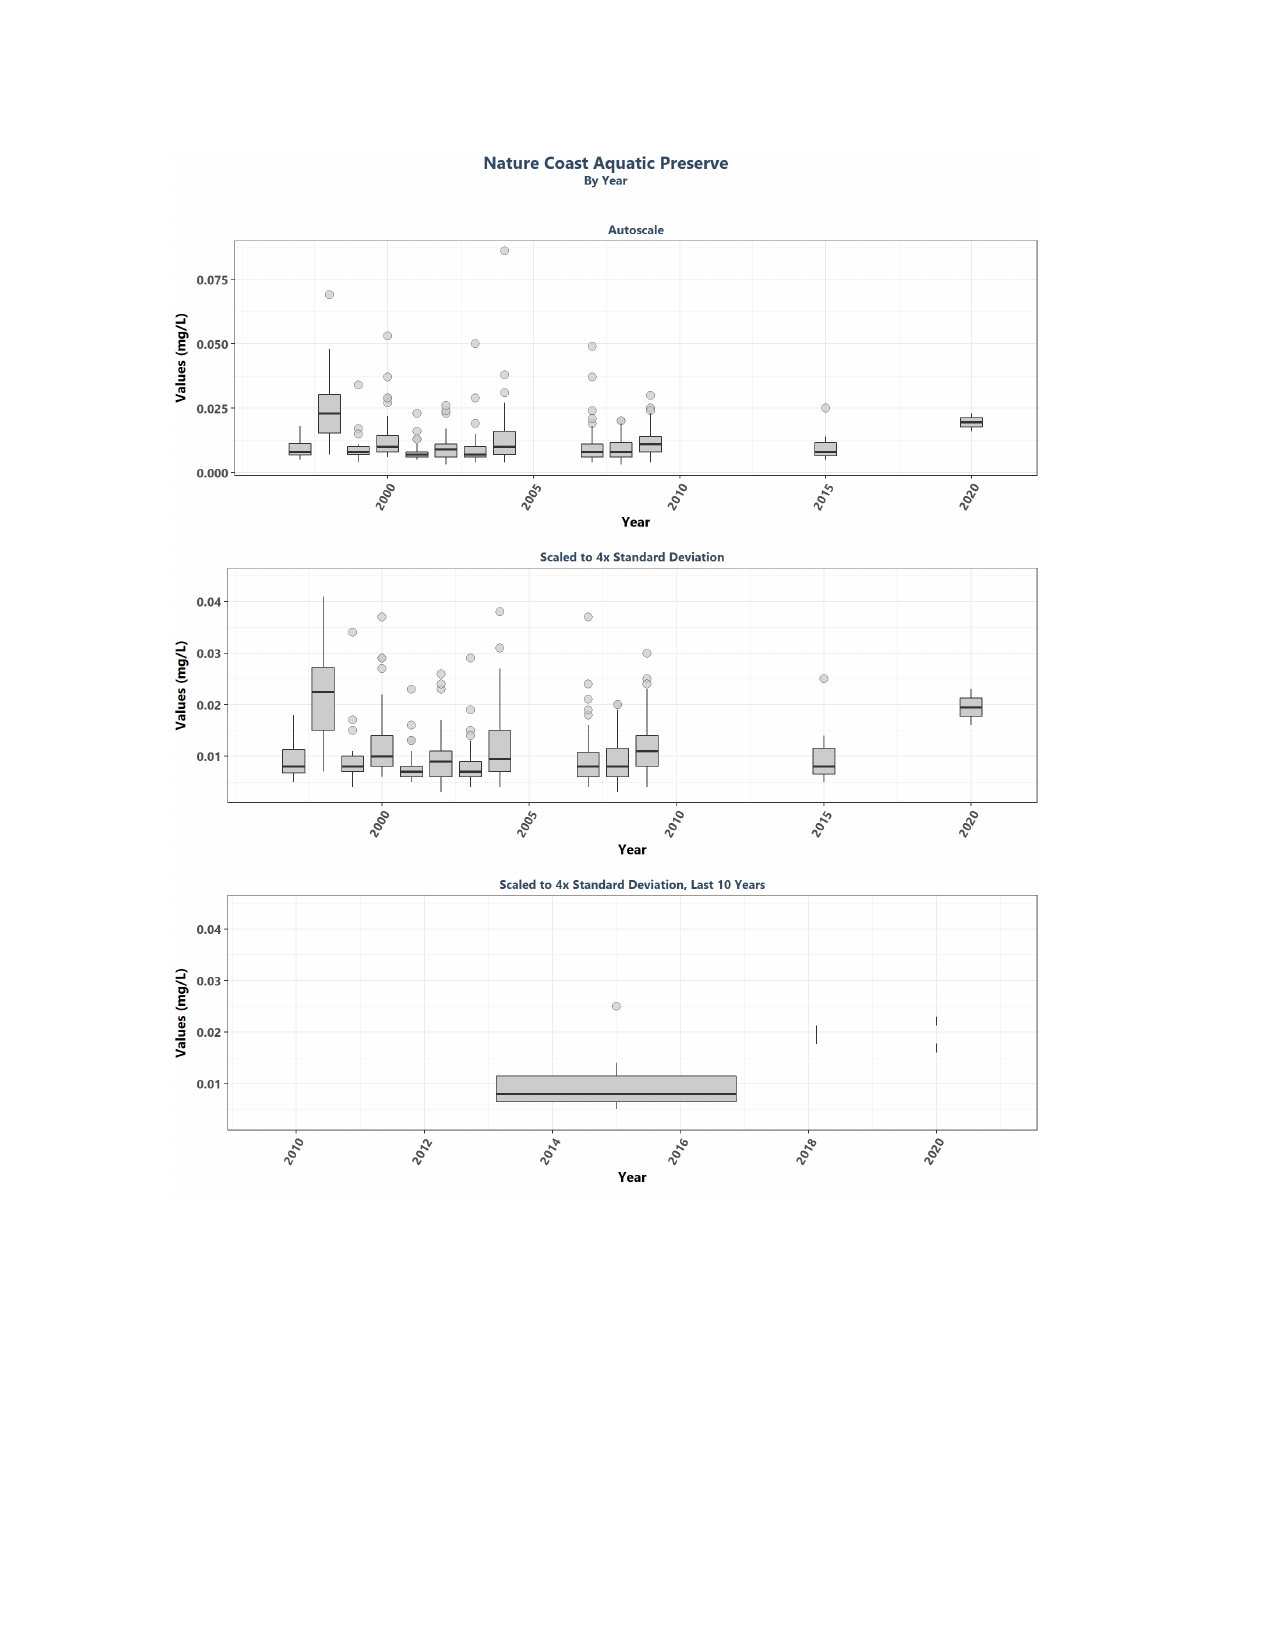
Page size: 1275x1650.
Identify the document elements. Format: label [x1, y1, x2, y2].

picture [168, 150, 1044, 1200]
